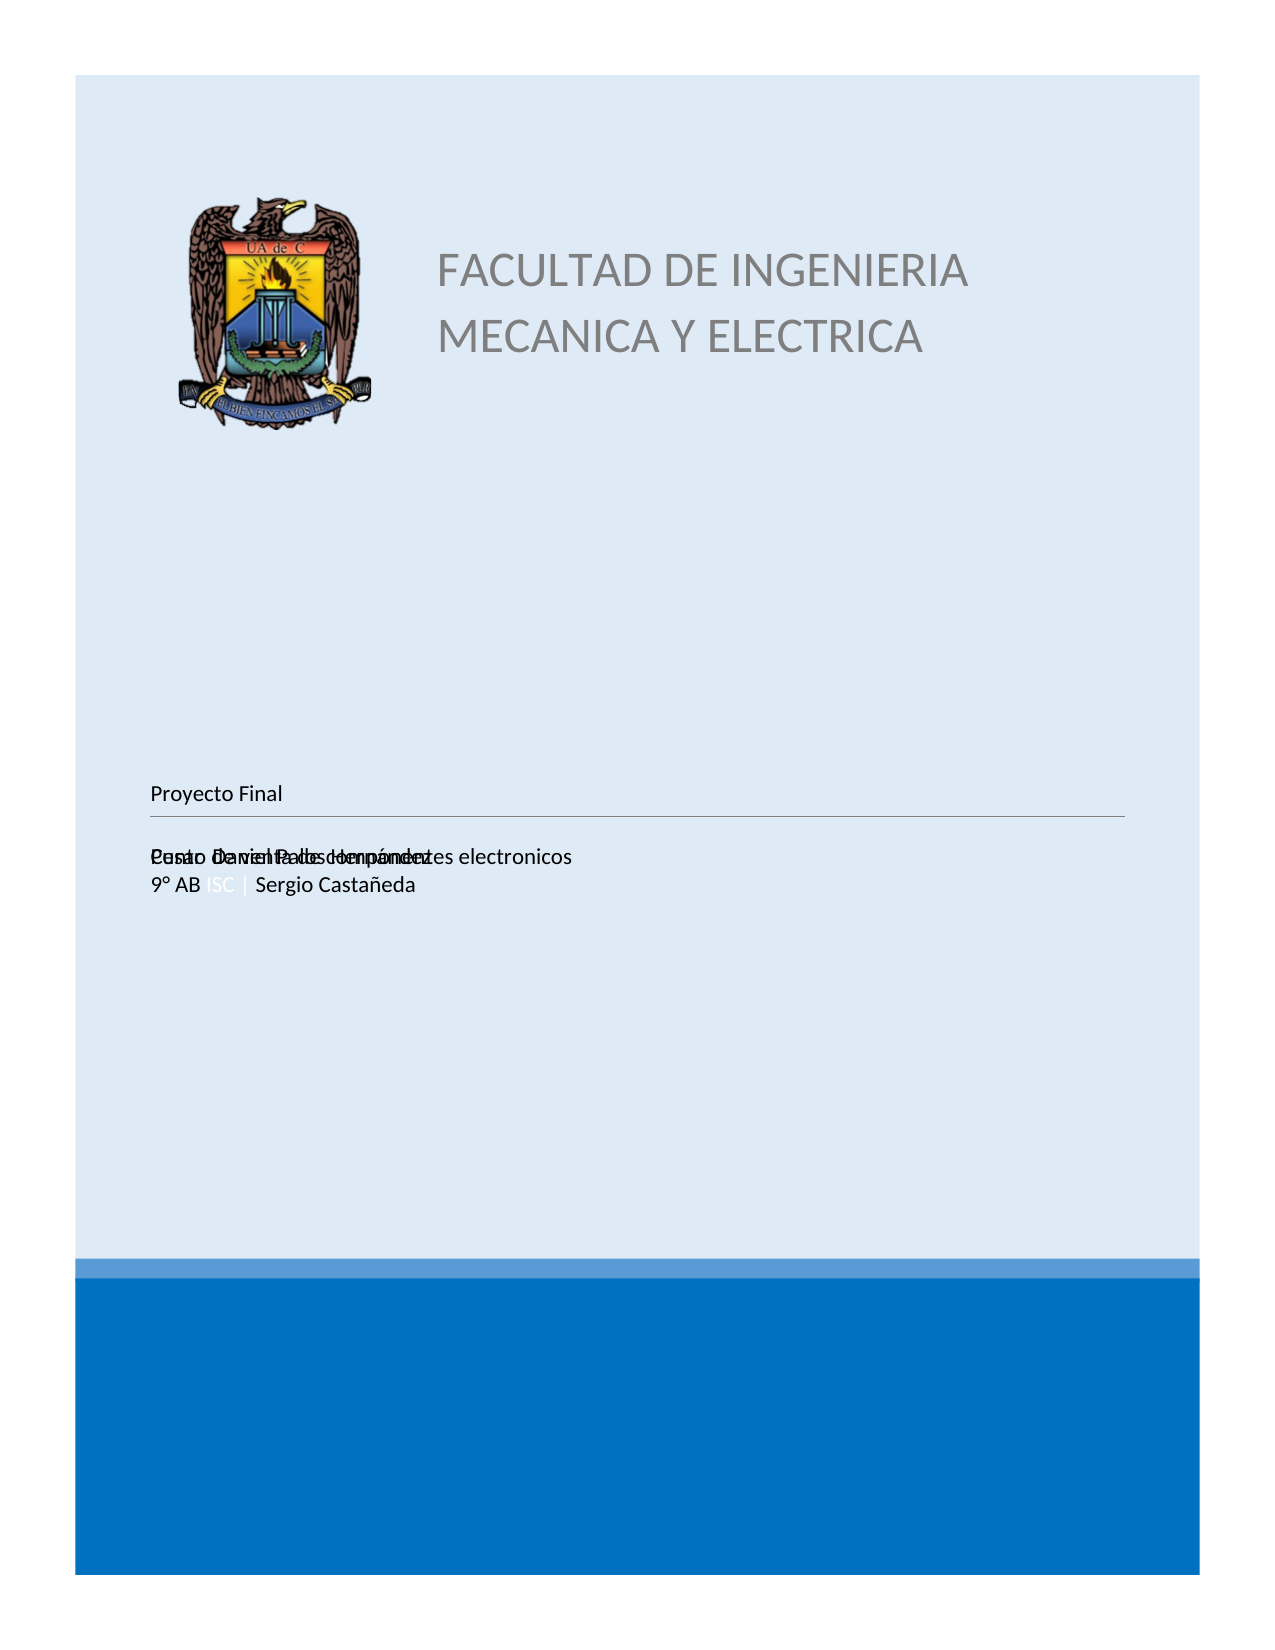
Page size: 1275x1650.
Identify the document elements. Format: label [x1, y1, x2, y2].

picture [177, 196, 371, 428]
